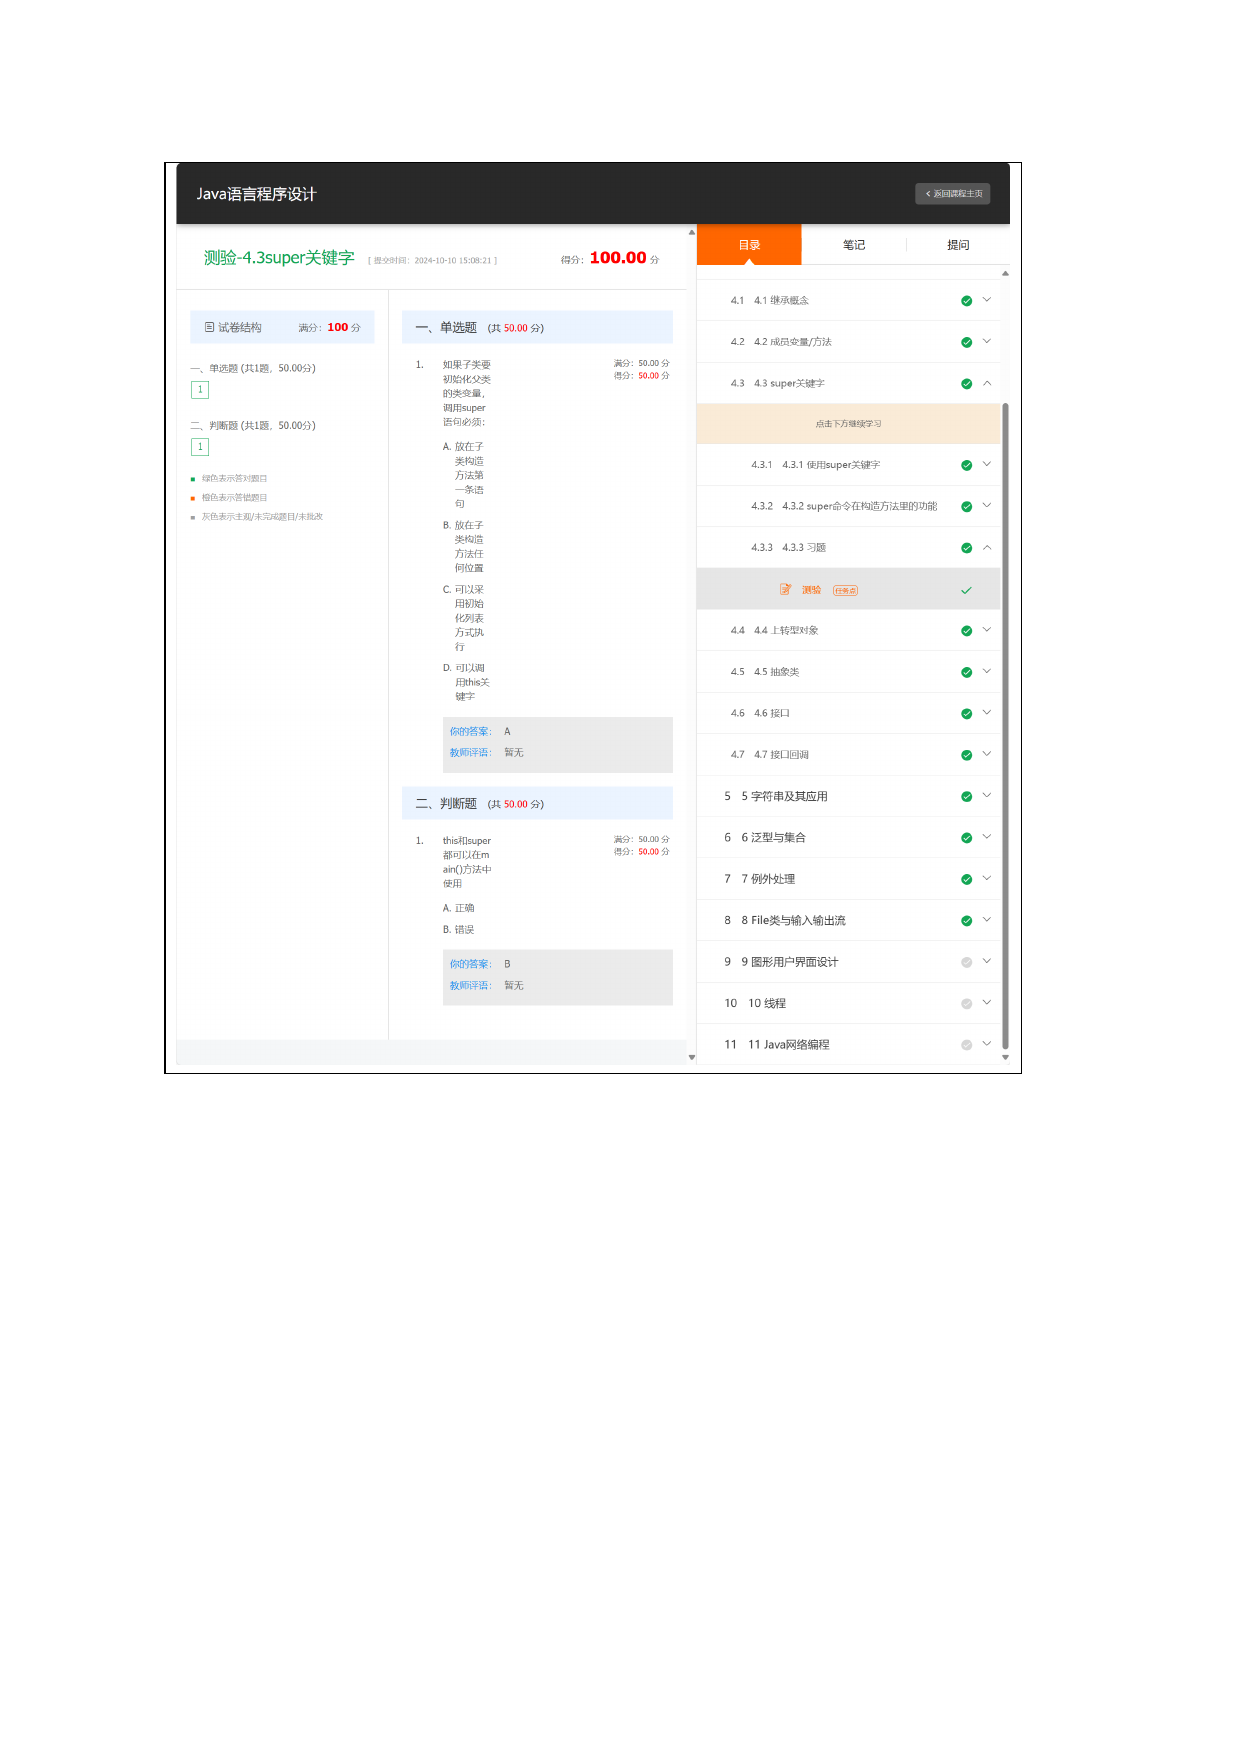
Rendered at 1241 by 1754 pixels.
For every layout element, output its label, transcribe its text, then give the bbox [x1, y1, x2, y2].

picture [176, 163, 1010, 1065]
table_cell 实验过程： 优课上Java程序设计课程视频第3-8章观看完成的截图 优课上Java程序设计课程第3-8章课后习题的完成情况及得分截图 蓝桥云课上Java简明教程面向对象、常用类、泛型和集合、异常、IO和Lambda（可选）实验完成情况截图 二叉搜索树的中序遍历问题测试用例的设计和选用说明 二叉搜索树的中序遍历问题的解题思路（使用流程图或伪代码）和核心代码说明 学生得分问题的首次设计思路（使用流程图或伪代码）、核心代码说明和具体测试结果展示 学生得分问题的第2次设计思路（使用流程图或伪代码）、核心代码说明和具体测试结果展示 学生得分问题的第3次设计思路（使用流程图或伪代码）、核心代码说明和具体测试结果展示 学生得分问题的第4次设计思路（使用流程图或伪代码）、核心代码说明和具体测试结果展示 [166, 163, 1021, 1073]
